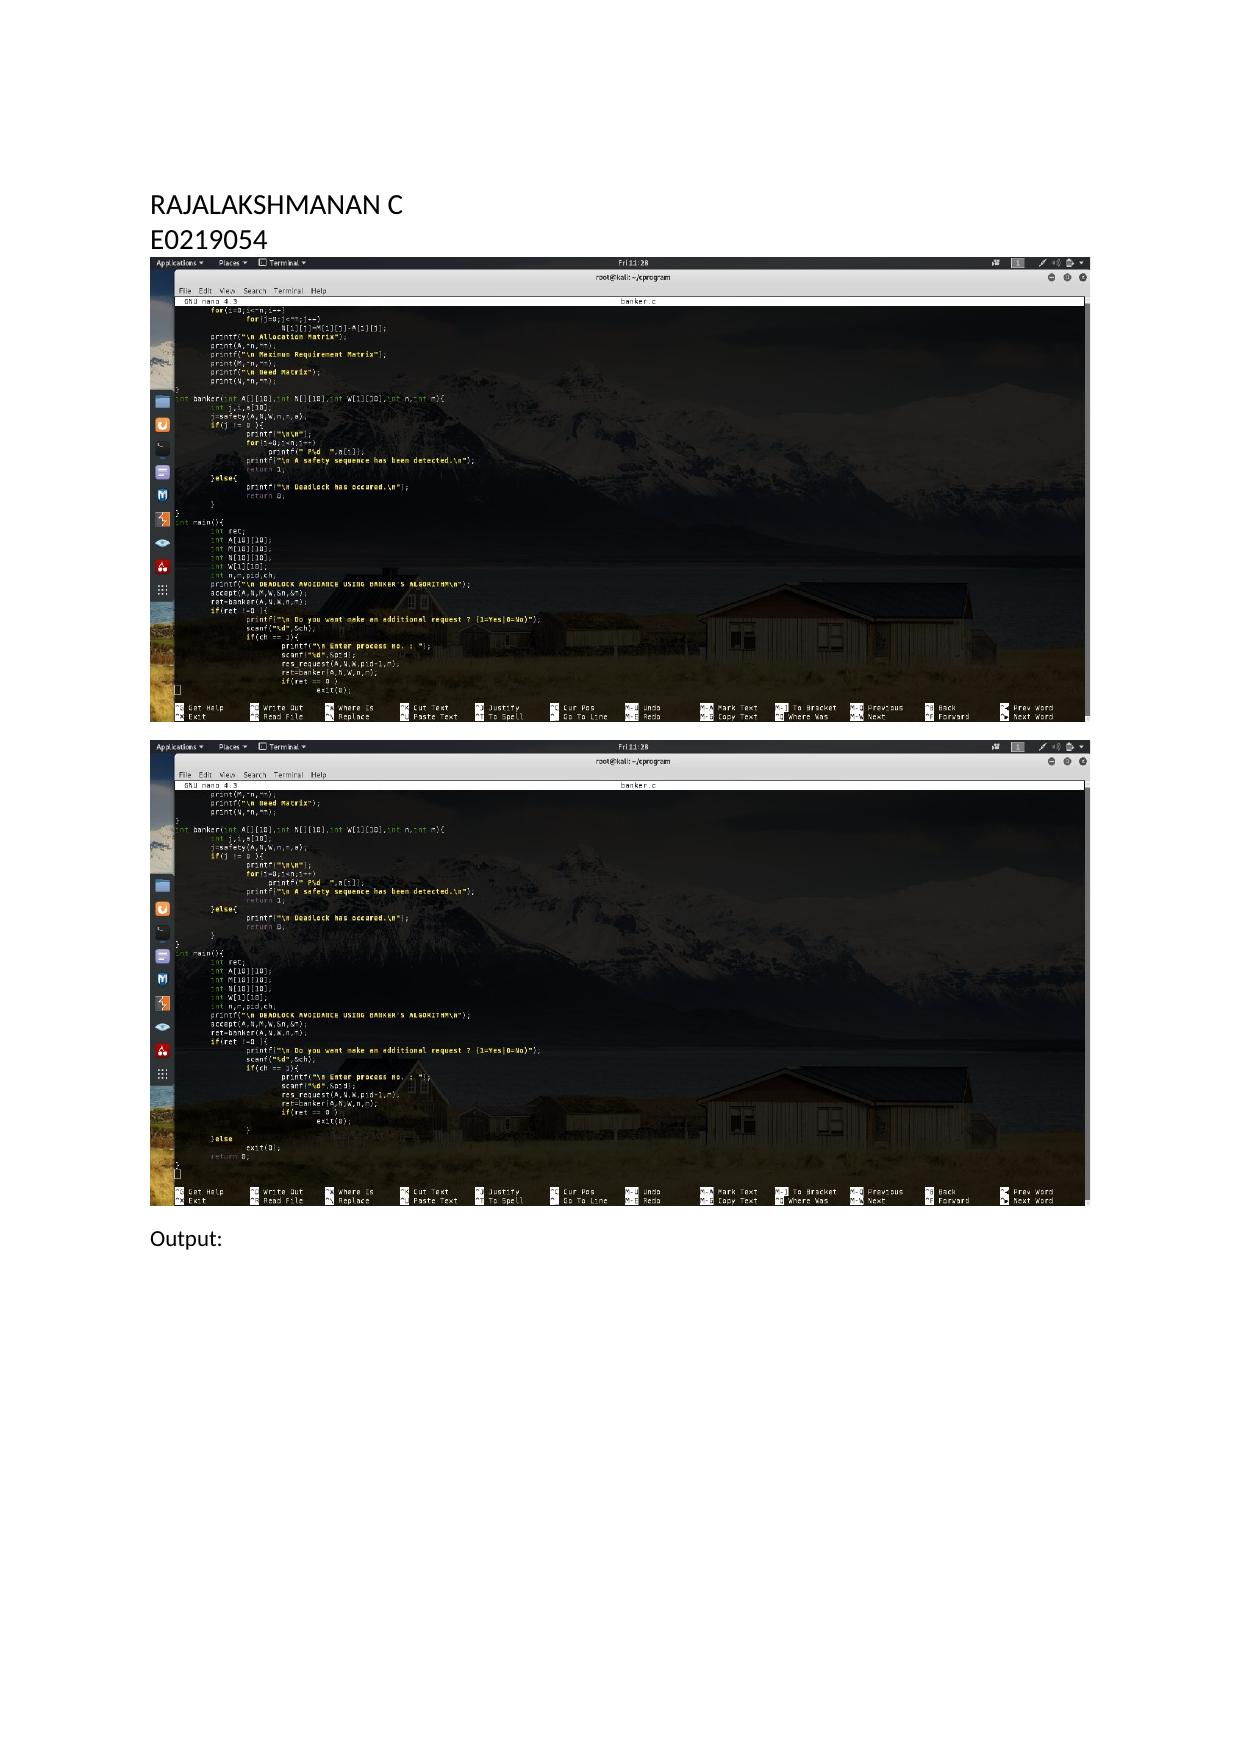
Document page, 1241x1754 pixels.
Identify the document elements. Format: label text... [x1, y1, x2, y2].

text Output: [150, 1224, 1090, 1253]
picture [150, 257, 1091, 722]
picture [150, 740, 1091, 1206]
